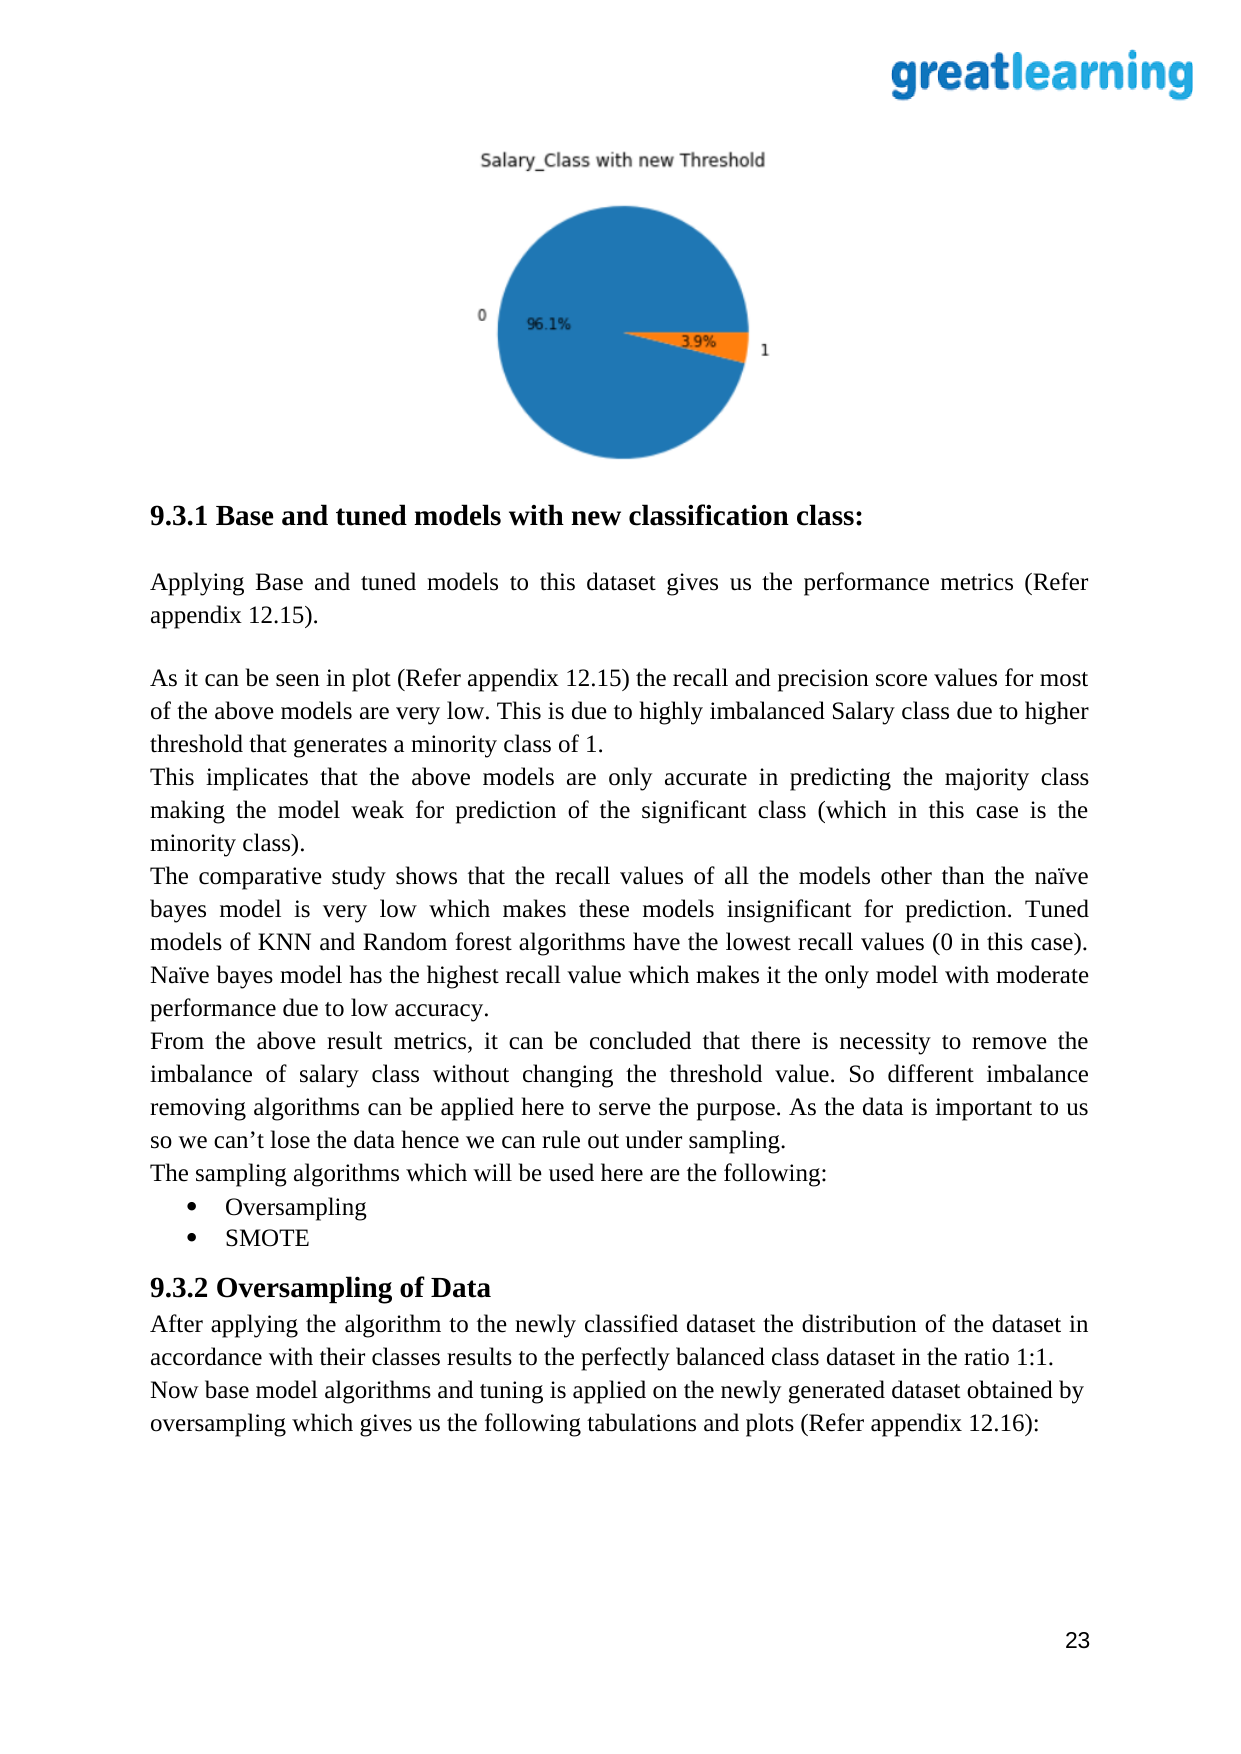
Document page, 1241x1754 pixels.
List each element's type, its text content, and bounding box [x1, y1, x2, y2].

text The comparative study shows that the recall values of all the models other than the naïve bayes model is very low which makes these models insignificant for prediction. Tuned models of KNN and Random forest algorithms have the lowest recall values (0 in this case). Naïve bayes model has the highest recall value which makes it the only model with moderate performance due to low accuracy. [150, 861, 1090, 1022]
text This implicates that the above models are only accurate in predicting the majority class making the model weak for prediction of the significant class (which in this case is the minority class). [150, 762, 1090, 857]
text Now base model algorithms and tuning is applied on the newly generated dataset obtained by oversampling which gives us the following tabulations and plots (Refer appendix 12.16): [150, 1375, 1090, 1437]
text 9.3.1 Base and tuned models with new classification class: [150, 498, 1090, 532]
list SMOTE [187, 1223, 1090, 1251]
list Oversampling [187, 1192, 1090, 1220]
text From the above result metrics, it can be concluded that there is necessity to remove the imbalance of salary class without changing the threshold value. So different imbalance removing algorithms can be applied here to serve the purpose. As the data is important to us so we can’t lose the data hence we can rule out under sampling. [150, 1026, 1090, 1154]
text 9.3.2 Oversampling of Data [150, 1270, 1090, 1304]
text As it can be seen in plot (Refer appendix 12.15) the recall and precision score values for most of the above models are very low. This is due to highly imbalanced Salary class due to higher threshold that generates a minority class of 1. [150, 663, 1090, 758]
picture [468, 150, 772, 465]
picture [881, 37, 1205, 113]
text The sampling algorithms which will be used here are the following: [150, 1158, 1090, 1187]
text Applying Base and tuned models to this dataset gives us the performance metrics (Refer appendix 12.15). [150, 567, 1090, 629]
text After applying the algorithm to the newly classified dataset the distribution of the dataset in accordance with their classes results to the perfectly balanced class dataset in the ratio 1:1. [150, 1309, 1090, 1371]
